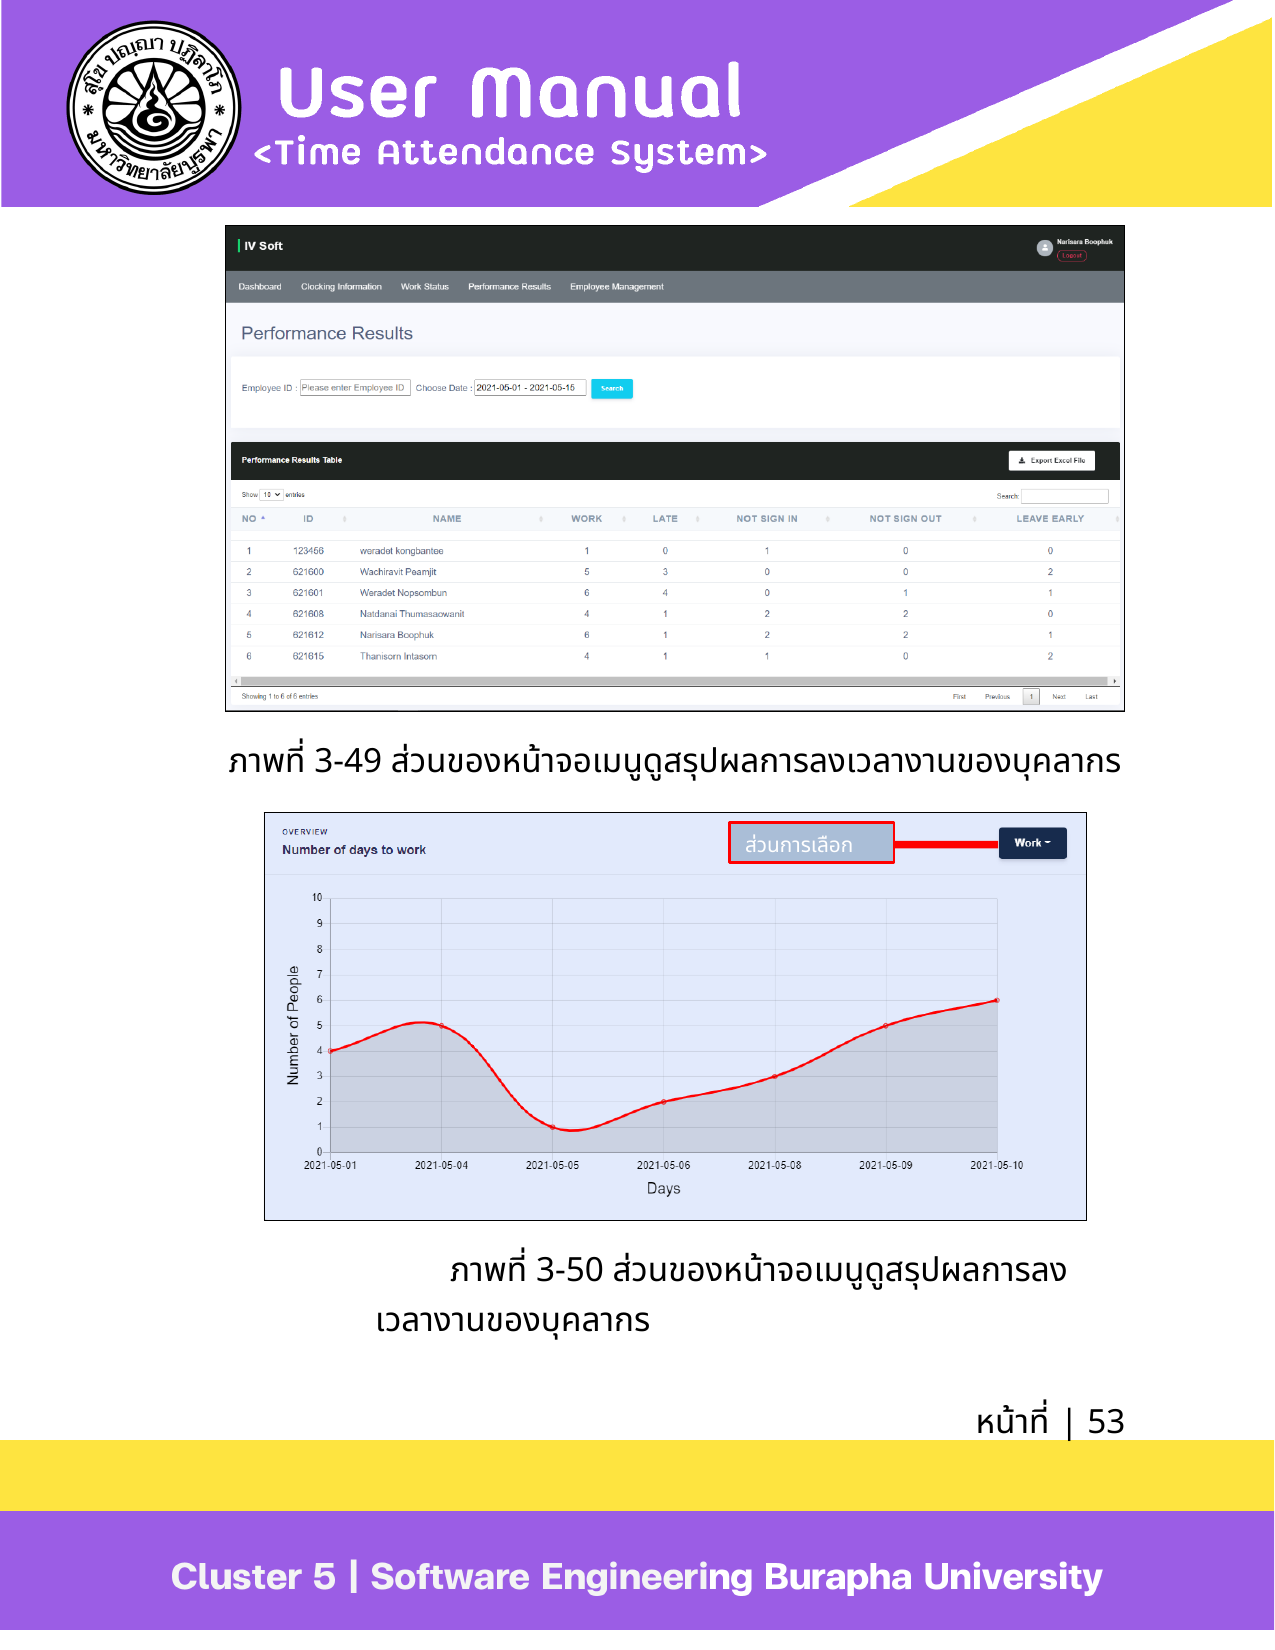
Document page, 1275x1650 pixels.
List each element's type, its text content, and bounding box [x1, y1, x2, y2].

picture [226, 226, 1124, 711]
picture [0, 1438, 1275, 1630]
text ภาพที่ 3-49 ส่วนของหน้าจอเมนูดูสรุปผลการลงเวลางานของบุคลากร [225, 736, 1125, 787]
text ภาพที่ 3-50 ส่วนของหน้าจอเมนูดูสรุปผลการลงเวลางานของบุคลากร [375, 1246, 1125, 1347]
picture [265, 813, 1086, 1220]
